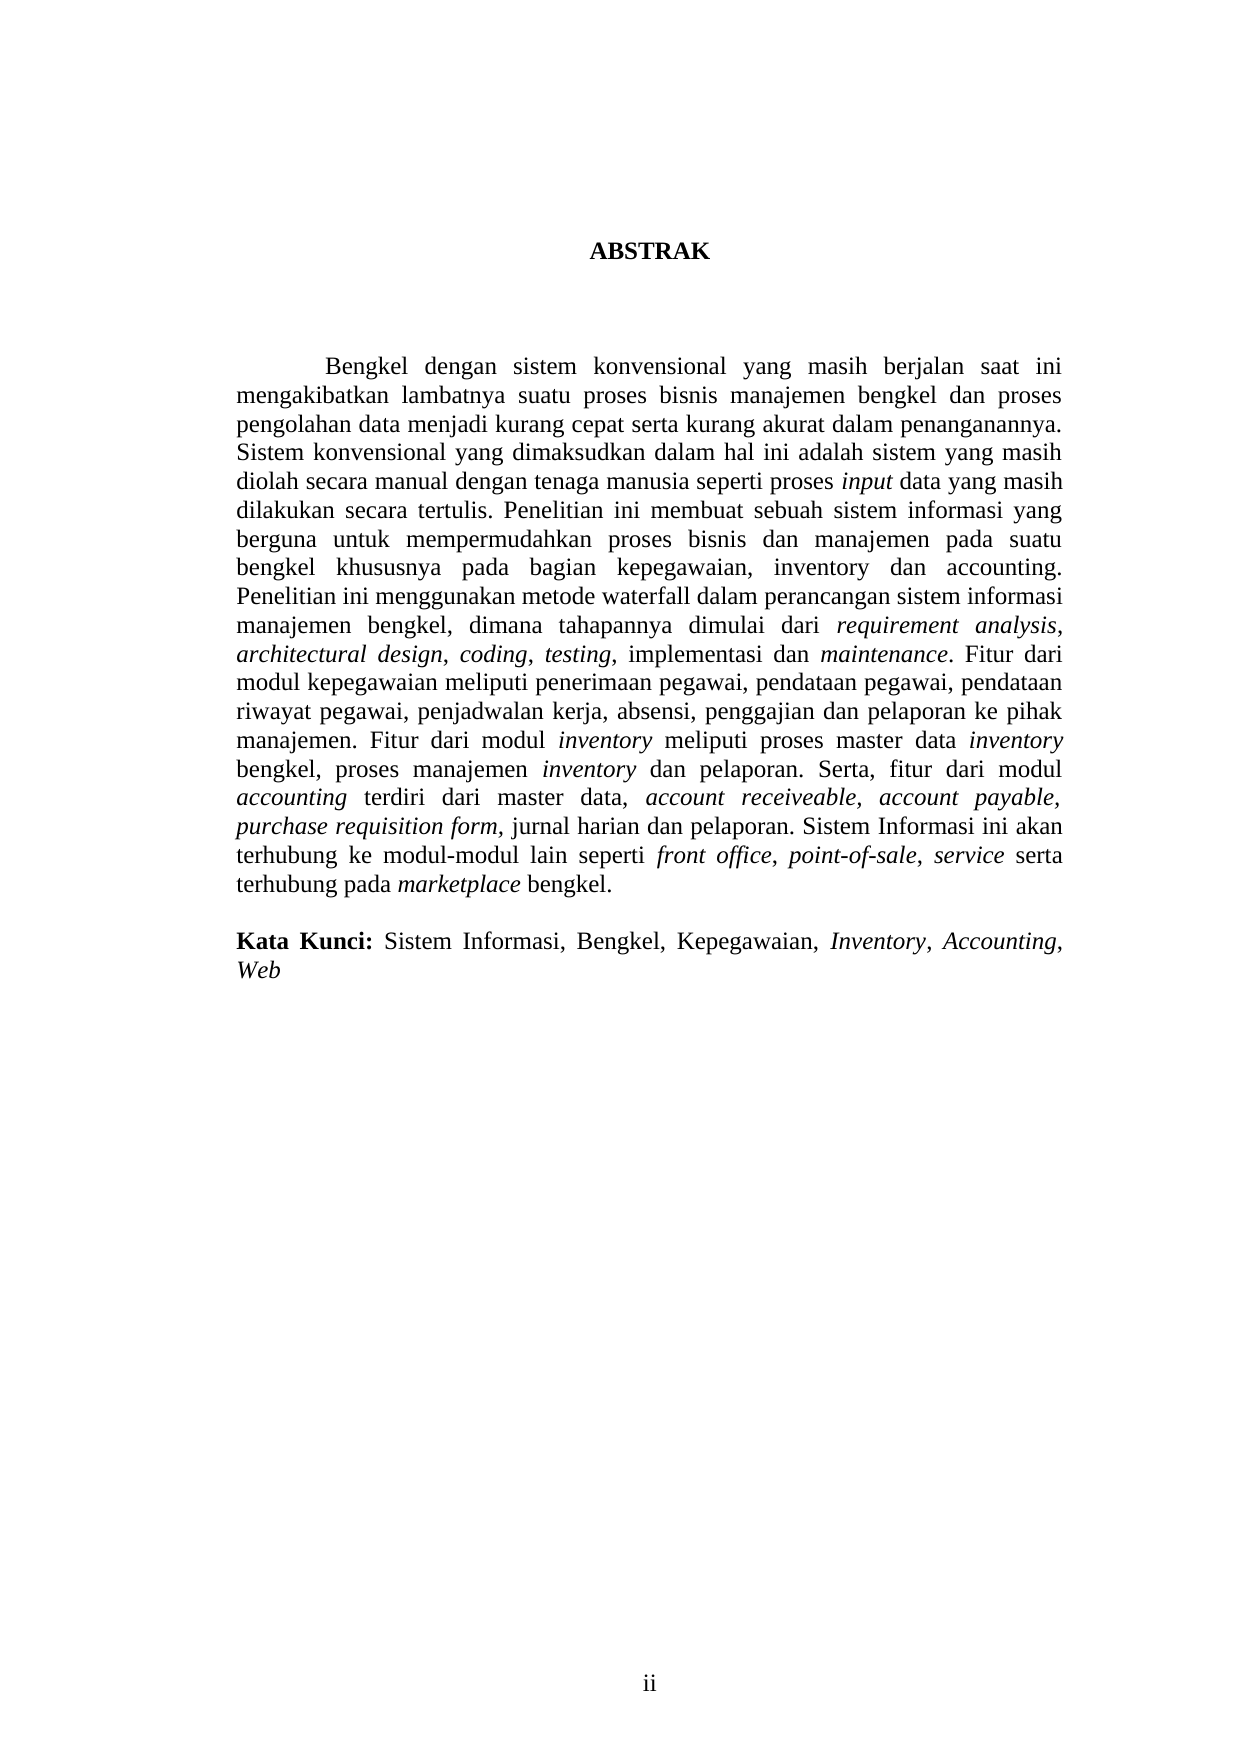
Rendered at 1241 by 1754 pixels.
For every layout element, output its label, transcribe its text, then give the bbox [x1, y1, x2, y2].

text Kata Kunci: Sistem Informasi, Bengkel, Kepegawaian, Inventory, Accounting, Web [236, 926, 1063, 984]
text Bengkel dengan sistem konvensional yang masih berjalan saat ini mengakibatkan lambatnya suatu proses bisnis manajemen bengkel dan proses pengolahan data menjadi kurang cepat serta kurang akurat dalam penanganannya. Sistem konvensional yang dimaksudkan dalam hal ini adalah sistem yang masih diolah secara manual dengan tenaga manusia seperti proses input data yang masih dilakukan secara tertulis. Penelitian ini membuat sebuah sistem informasi yang berguna untuk mempermudahkan proses bisnis dan manajemen pada suatu bengkel khususnya pada bagian kepegawaian, inventory dan accounting. Penelitian ini menggunakan metode waterfall dalam perancangan sistem informasi manajemen bengkel, dimana tahapannya dimulai dari requirement analysis, architectural design, coding, testing, implementasi dan maintenance. Fitur dari modul kepegawaian meliputi penerimaan pegawai, pendataan pegawai, pendataan riwayat pegawai, penjadwalan kerja, absensi, penggajian dan pelaporan ke pihak manajemen. Fitur dari modul inventory meliputi proses master data inventory bengkel, proses manajemen inventory dan pelaporan. Serta, fitur dari modul accounting terdiri dari master data, account receiveable, account payable, purchase requisition form, jurnal harian dan pelaporan. Sistem Informasi ini akan terhubung ke modul-modul lain seperti front office, point-of-sale, service serta terhubung pada marketplace bengkel. [236, 351, 1063, 897]
subtitle ABSTRAK [236, 236, 1063, 265]
